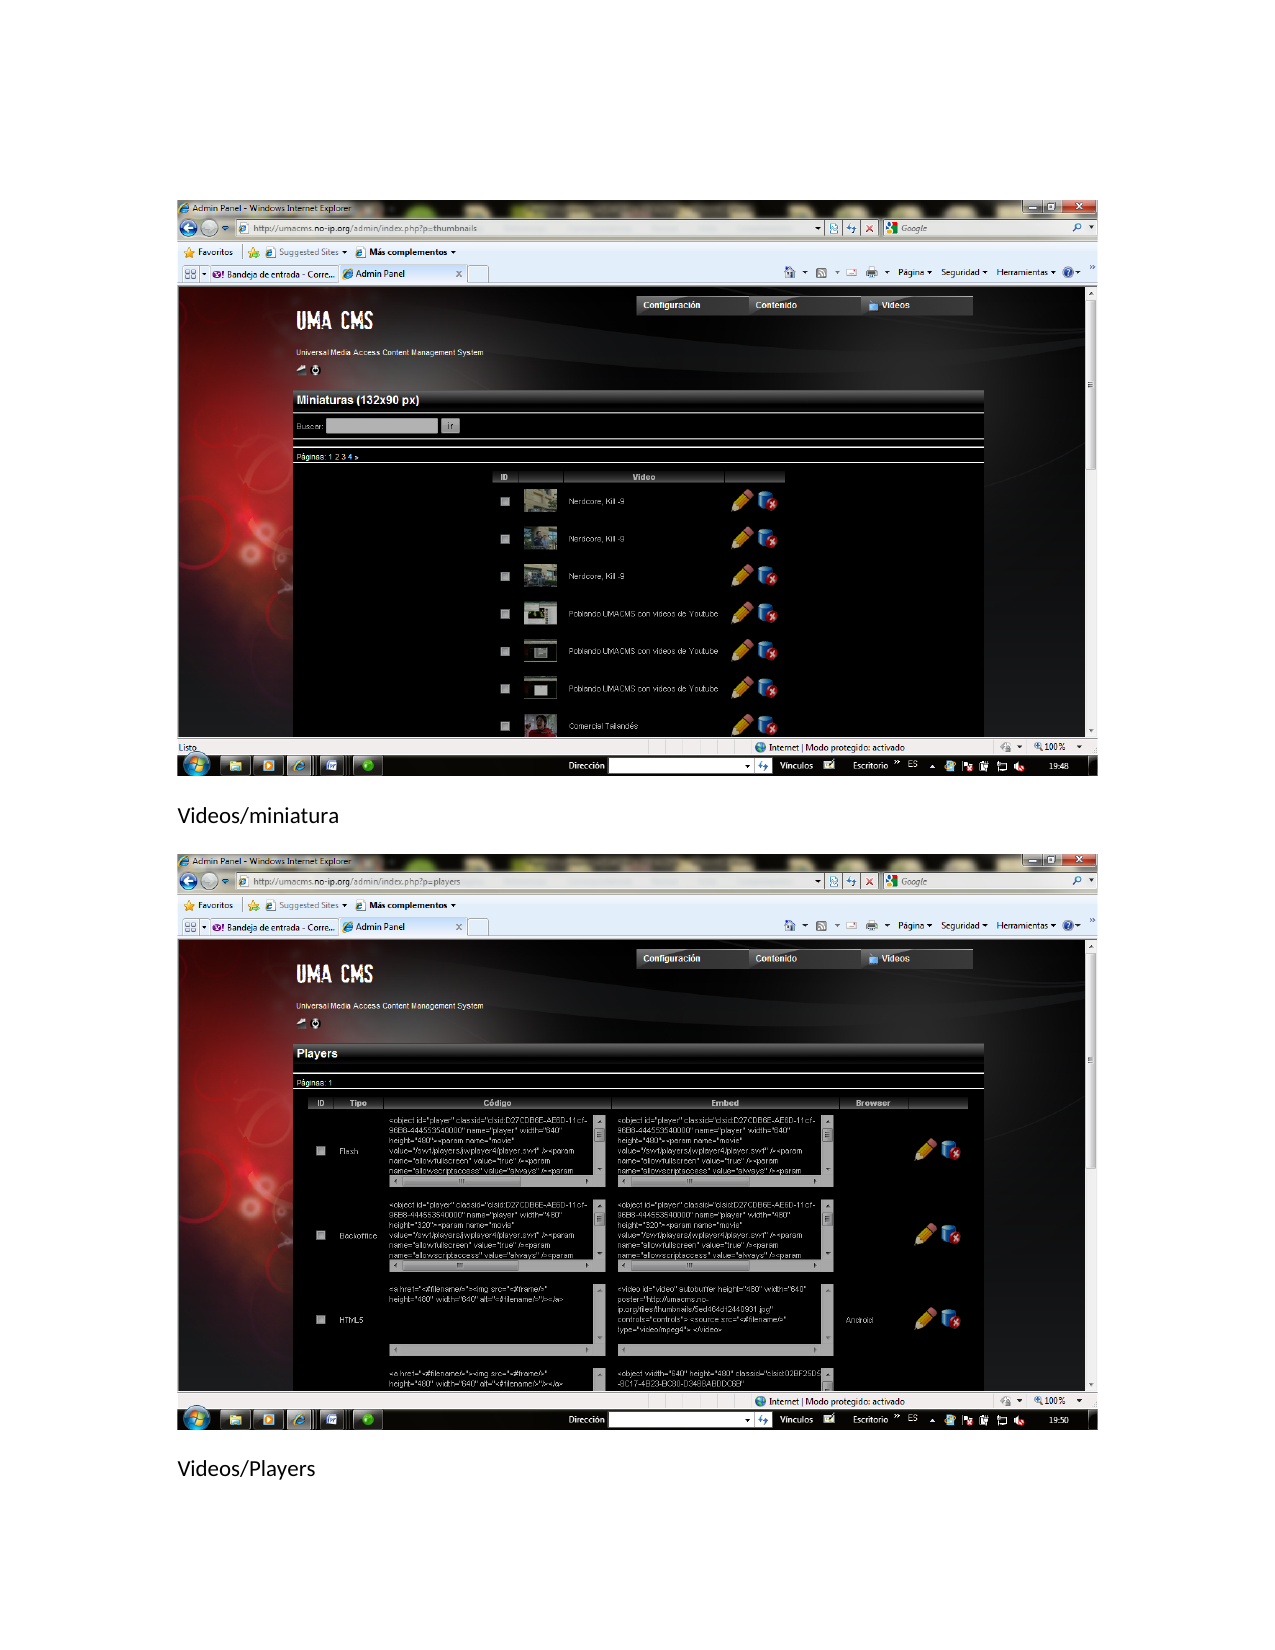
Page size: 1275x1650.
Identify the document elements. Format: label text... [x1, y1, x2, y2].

picture [177, 200, 1098, 776]
picture [177, 854, 1098, 1430]
text Videos/Players [177, 1454, 1098, 1482]
text Videos/miniatura [177, 801, 1098, 829]
